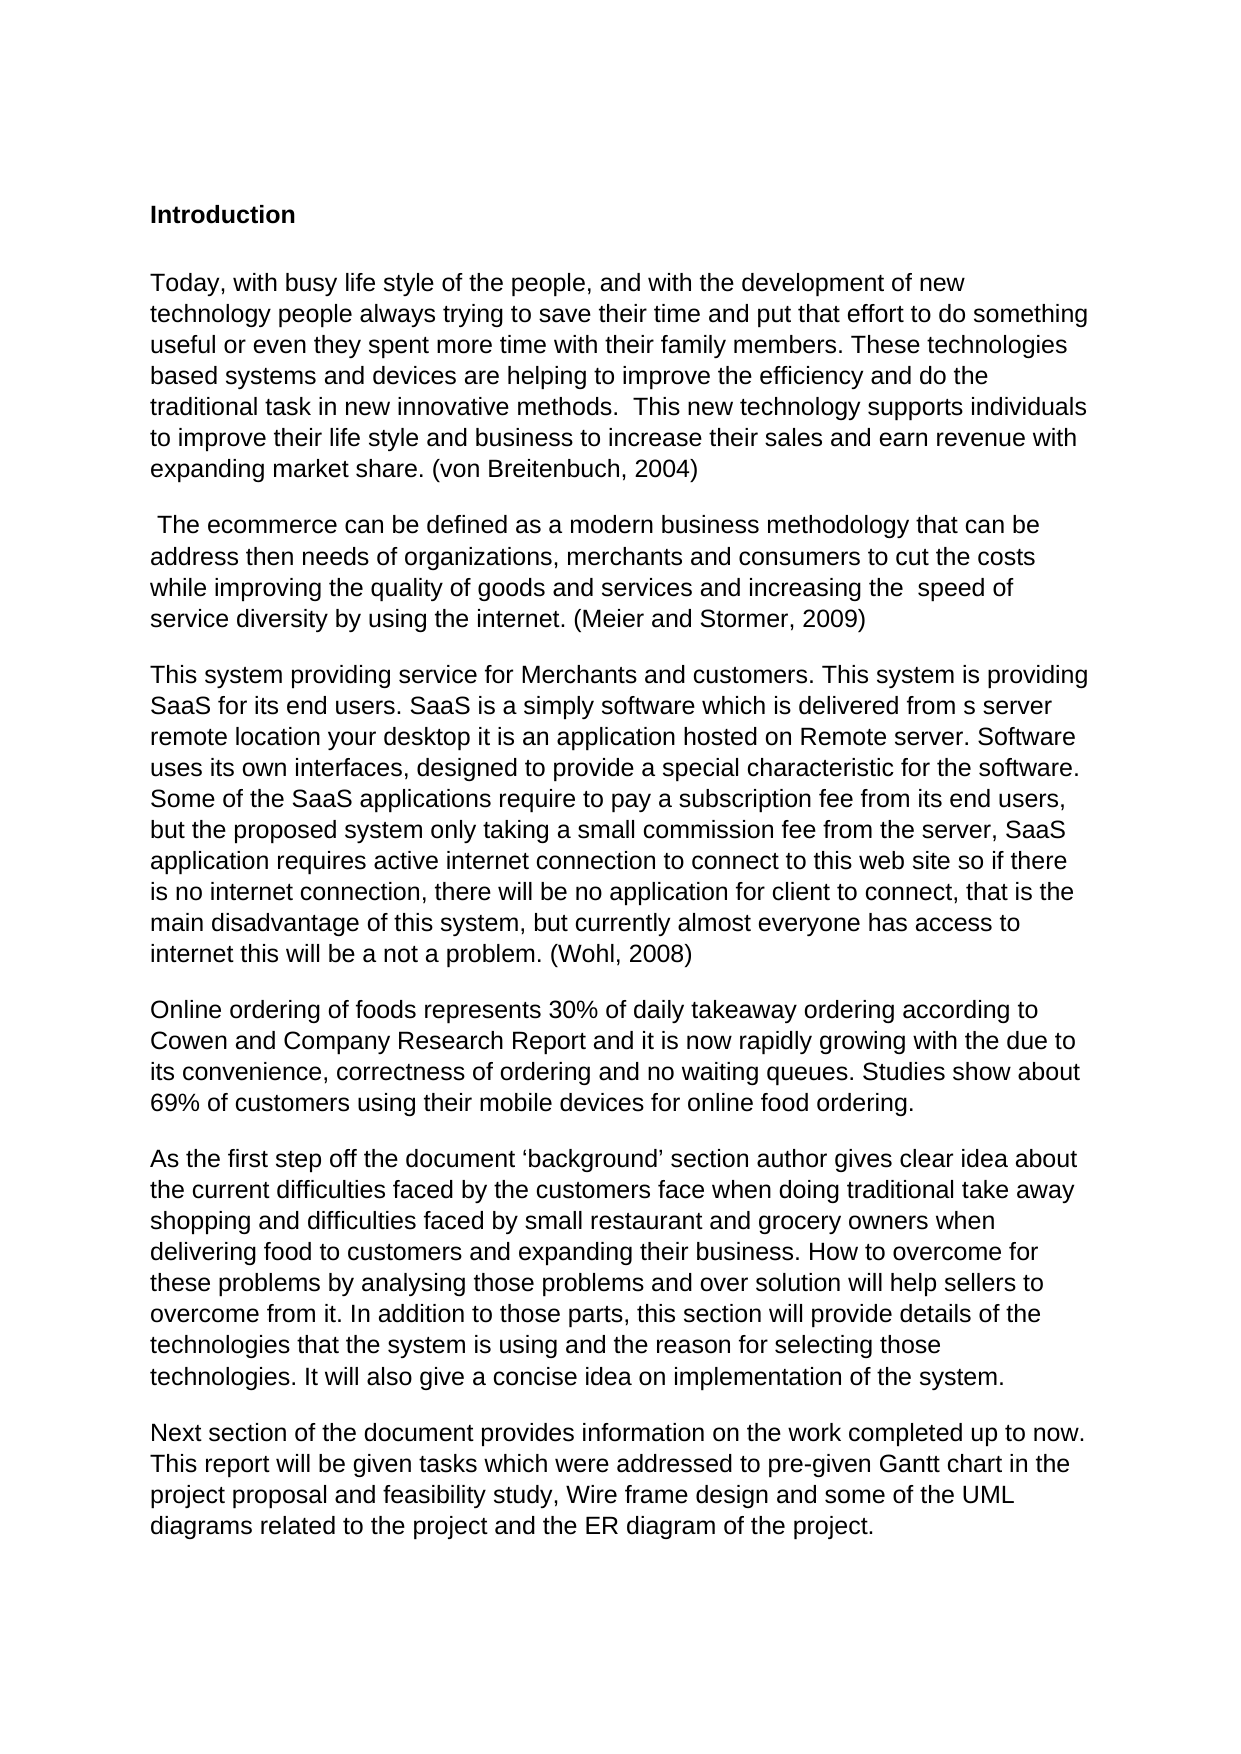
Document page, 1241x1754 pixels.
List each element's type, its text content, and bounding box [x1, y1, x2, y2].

text Next section of the document provides information on the work completed up to now. This report will be given tasks which were addressed to pre-given Gantt chart in the project proposal and feasibility study, Wire frame design and some of the UML diagrams related to the project and the ER diagram of the project. [150, 1417, 1090, 1539]
text This system providing service for Merchants and customers. This system is providing SaaS for its end users. SaaS is a simply software which is delivered from s server remote location your desktop it is an application hosted on Remote server. Software uses its own interfaces, designed to provide a special characteristic for the software. Some of the SaaS applications require to pay a subscription fee from its end users, but the proposed system only taking a small commission fee from the server, SaaS application requires active internet connection to connect to this web site so if there is no internet connection, there will be no application for client to connect, that is the main disadvantage of this system, but currently almost everyone has access to internet this will be a not a problem. (Wohl, 2008) [150, 659, 1090, 968]
subtitle Introduction [150, 200, 1090, 229]
text The ecommerce can be defined as a modern business methodology that can be address then needs of organizations, merchants and consumers to cut the costs while improving the quality of goods and services and increasing the speed of service diversity by using the internet. (Meier and Stormer, 2009) [150, 510, 1090, 632]
text As the first step off the document ‘background’ section author gives clear idea about the current difficulties faced by the customers face when doing traditional take away shopping and difficulties faced by small restaurant and grocery owners when delivering food to customers and expanding their business. How to overcome for these problems by analysing those problems and over solution will help sellers to overcome from it. In addition to those parts, this section will provide details of the technologies that the system is using and the reason for selecting those technologies. It will also give a concise idea on implementation of the system. [150, 1144, 1090, 1390]
text Today, with busy life style of the people, and with the development of new technology people always trying to save their time and put that effort to do something useful or even they spent more time with their family members. These technologies based systems and devices are helping to improve the efficiency and do the traditional task in new innovative methods. This new technology supports individuals to improve their life style and business to increase their sales and earn revenue with expanding market share. (von Breitenbuch, 2004) [150, 268, 1090, 483]
text Online ordering of foods represents 30% of daily takeaway ordering according to Cowen and Company Research Report and it is now rapidly growing with the due to its convenience, correctness of ordering and no waiting queues. Studies show about 69% of customers using their mobile devices for online food ordering. [150, 995, 1090, 1117]
